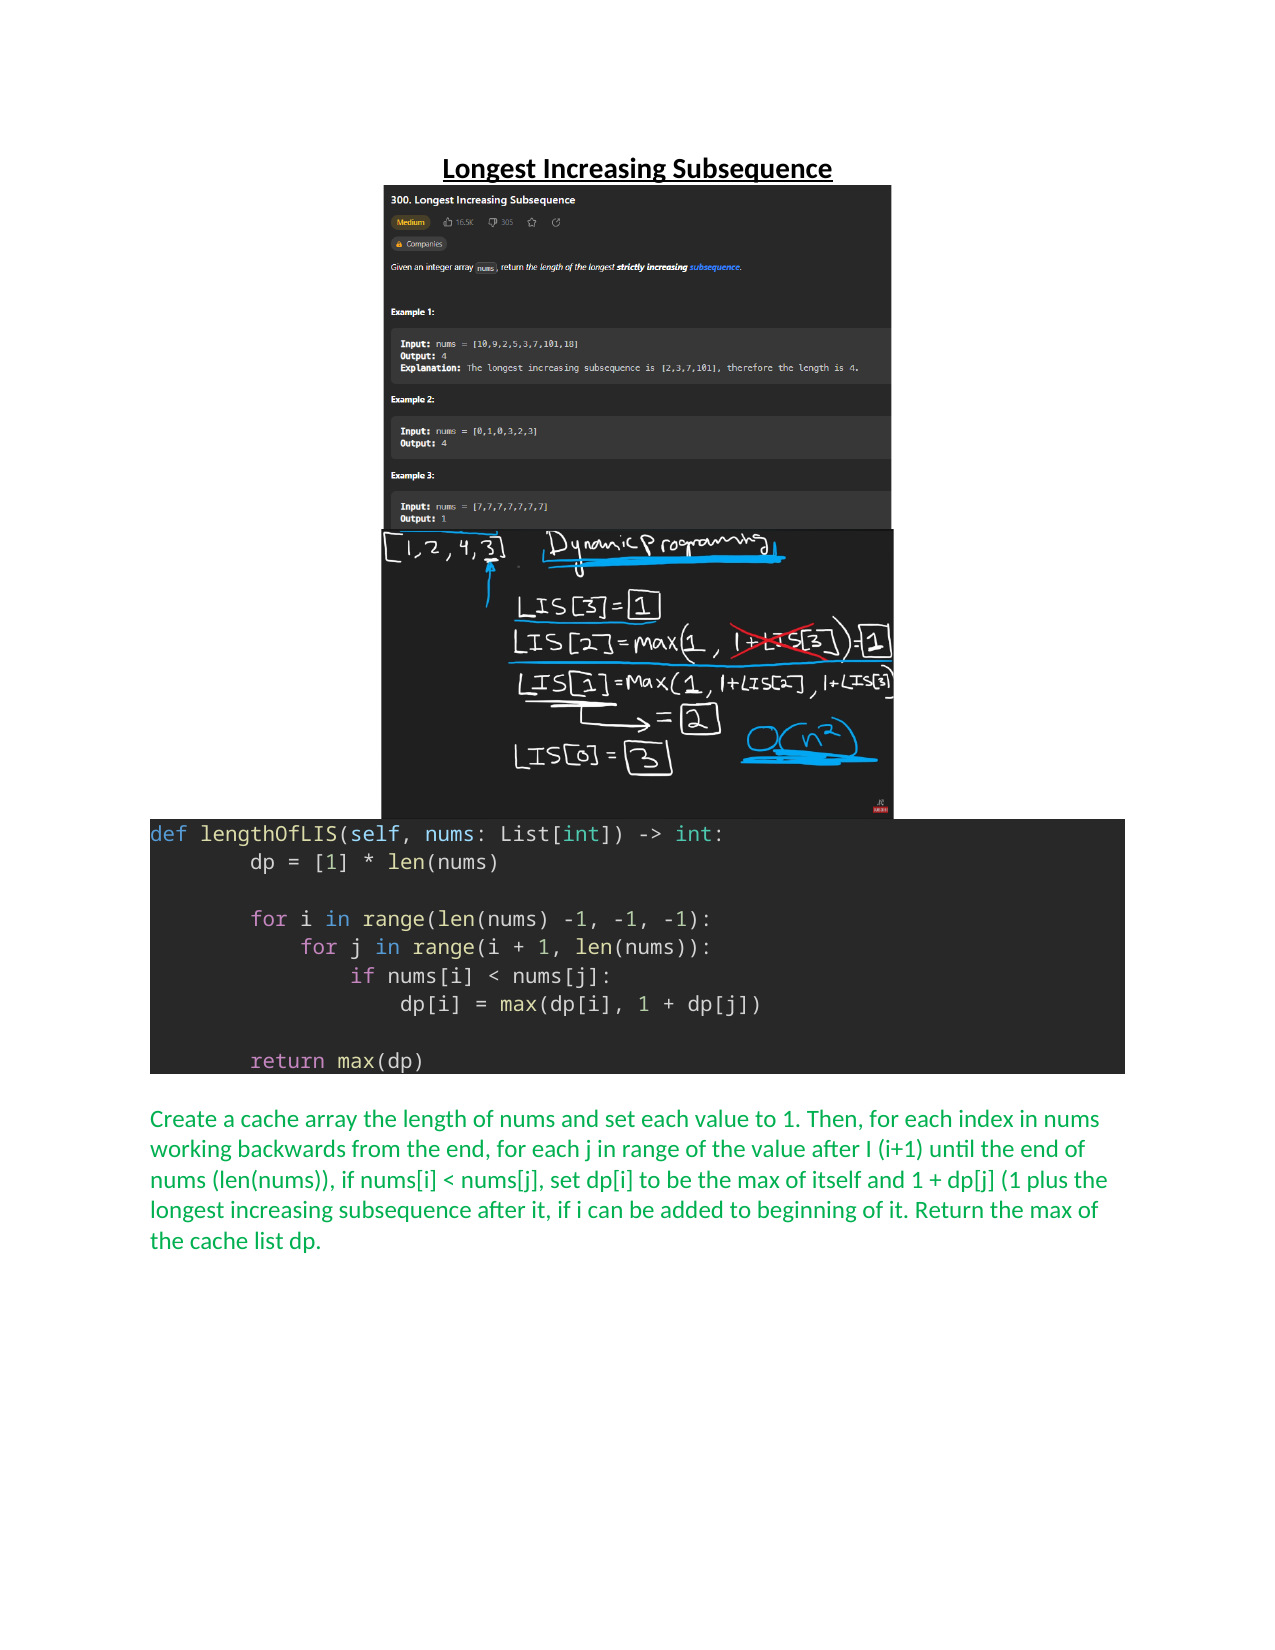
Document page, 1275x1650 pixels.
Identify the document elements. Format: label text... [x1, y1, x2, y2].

text Create a cache array the length of nums and set each value to 1. Then, for each index in nums working backwards from the end, for each j in range of the value after I (i+1) until the end of nums (len(nums)), if nums[i] < nums[j], set dp[i] to be the max of itself and 1 + dp[j] (1 plus the longest increasing subsequence after it, if i can be added to beginning of it. Return the max of the cache list dp. [150, 1103, 1125, 1256]
text return max(dp) [150, 1046, 1125, 1074]
text Longest Increasing Subsequence [150, 150, 1125, 186]
text for i in range(len(nums) -1, -1, -1): [150, 904, 1125, 932]
text if nums[i] < nums[j]: [150, 961, 1125, 989]
text for j in range(i + 1, len(nums)): [150, 932, 1125, 961]
text dp = [1] * len(nums) [150, 847, 1125, 876]
picture [381, 185, 894, 819]
text def lengthOfLIS(self, nums: List[int]) -> int: [150, 819, 1125, 847]
text dp[i] = max(dp[i], 1 + dp[j]) [150, 989, 1125, 1018]
